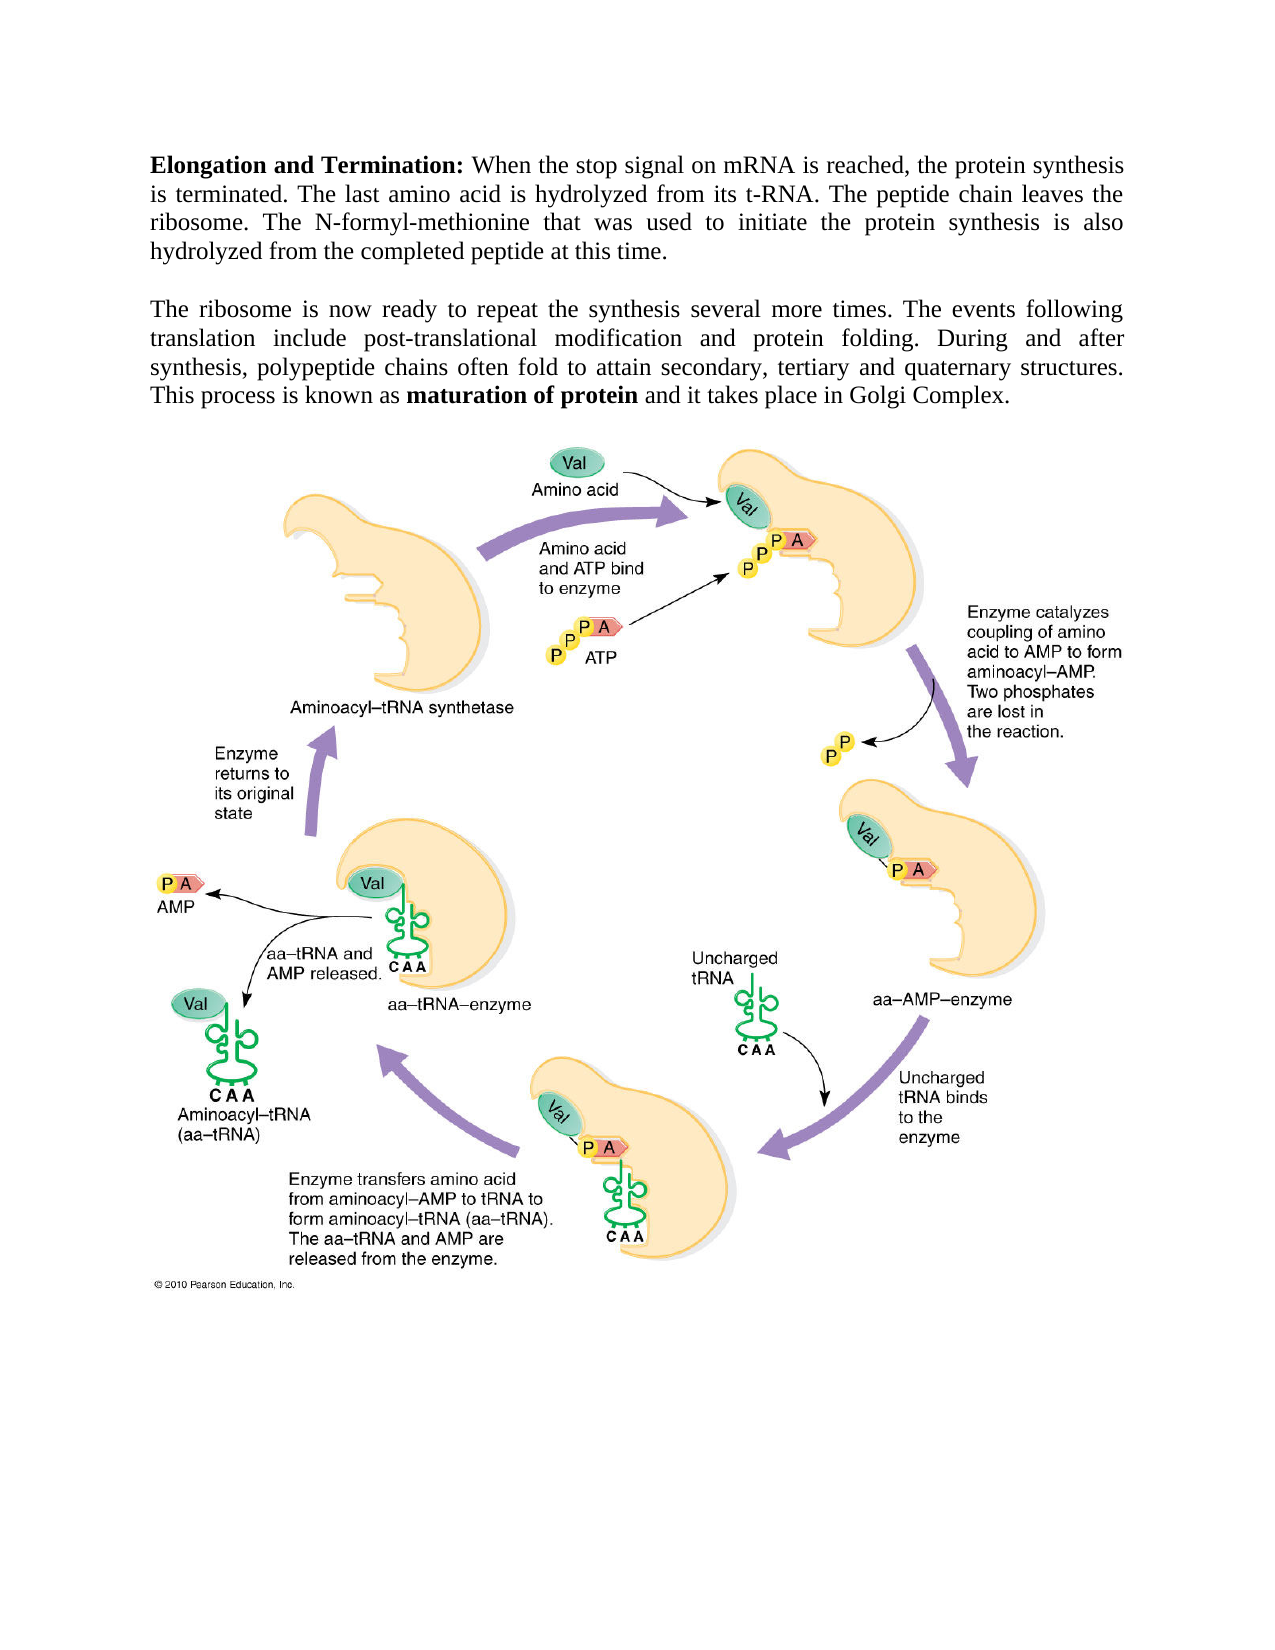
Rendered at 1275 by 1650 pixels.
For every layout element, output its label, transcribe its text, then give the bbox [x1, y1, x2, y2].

picture [150, 438, 1125, 1297]
text The ribosome is now ready to repeat the synthesis several more times. The events following translation include post-translational modification and protein folding. During and after synthesis, polypeptide chains often fold to attain secondary, tertiary and quaternary structures. This process is known as maturation of protein and it takes place in Golgi Complex. [150, 294, 1125, 409]
text Elongation and Termination: When the stop signal on mRNA is reached, the protein synthesis is terminated. The last amino acid is hydrolyzed from its t-RNA. The peptide chain leaves the ribosome. The N-formyl-methionine that was used to initiate the protein synthesis is also hydrolyzed from the completed peptide at this time. [150, 150, 1125, 265]
